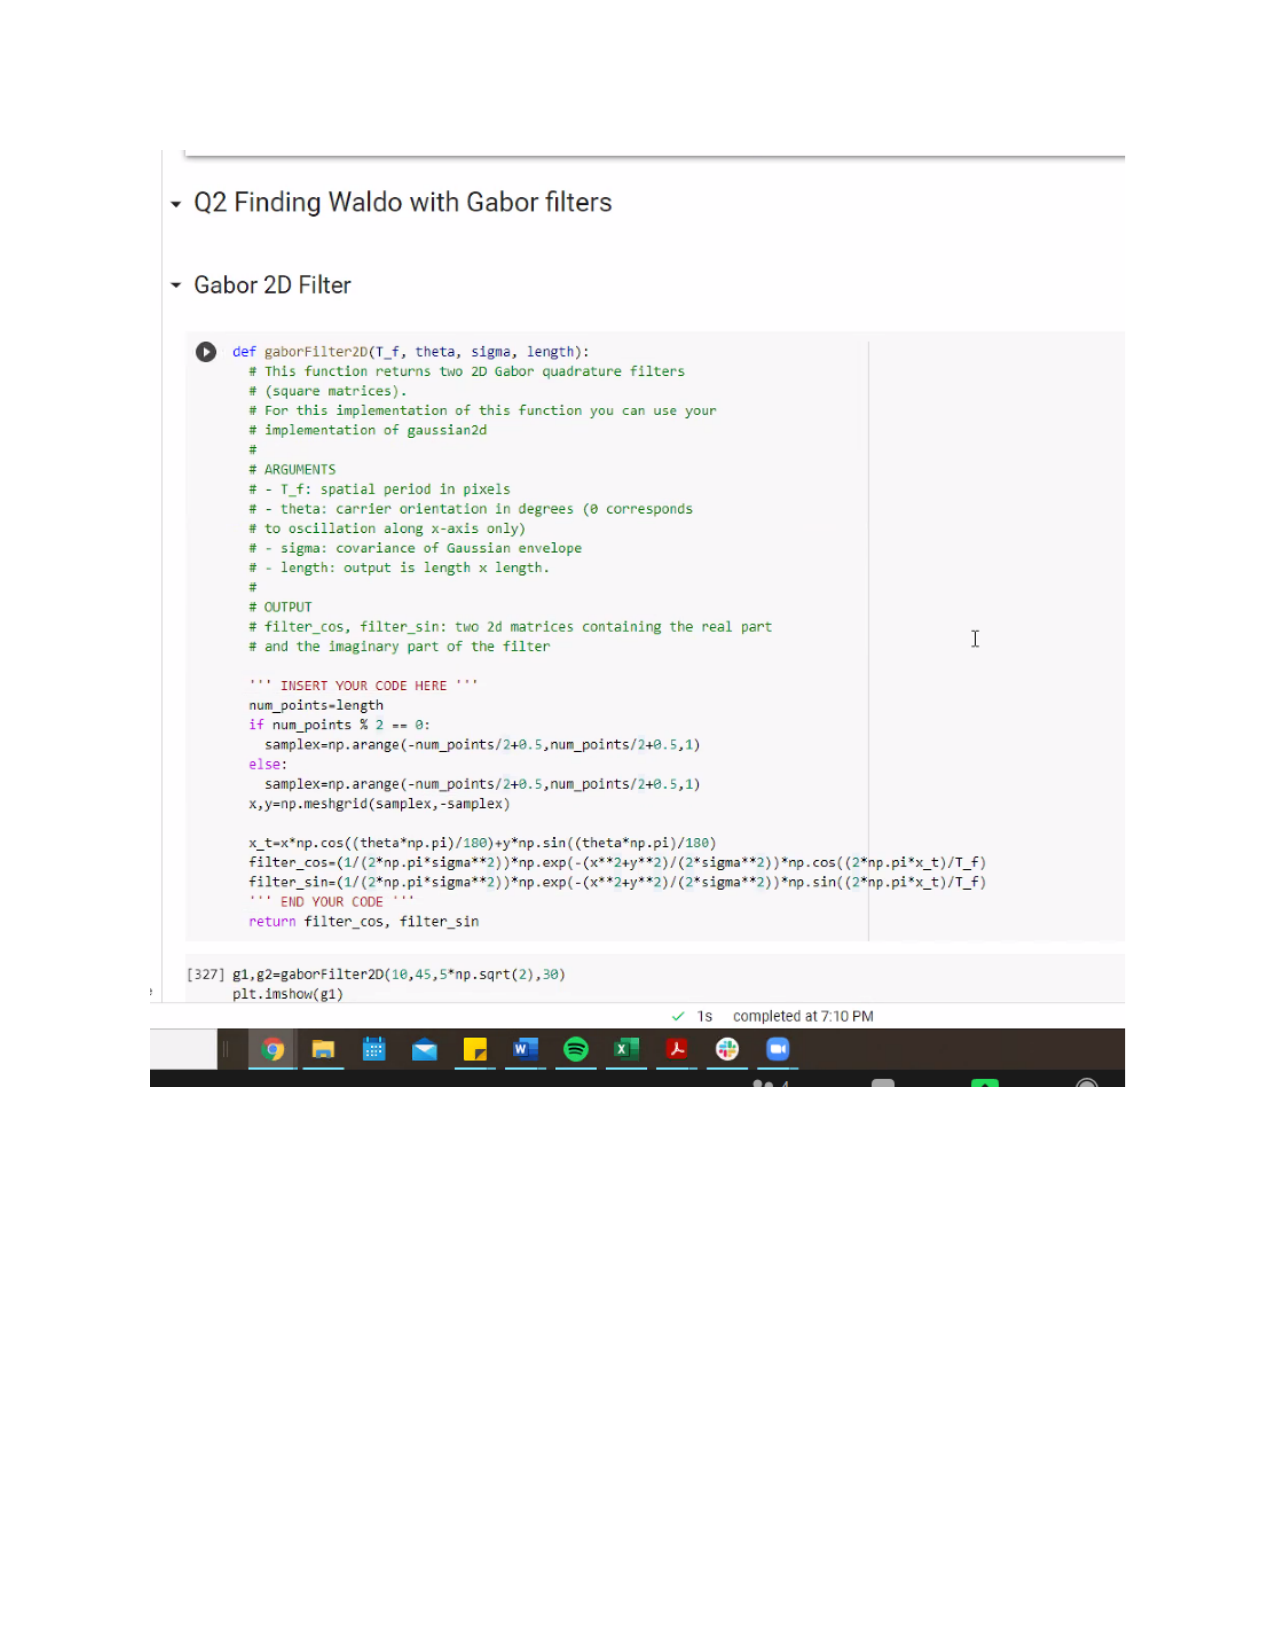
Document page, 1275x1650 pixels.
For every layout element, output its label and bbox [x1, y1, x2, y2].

picture [150, 150, 1125, 1087]
